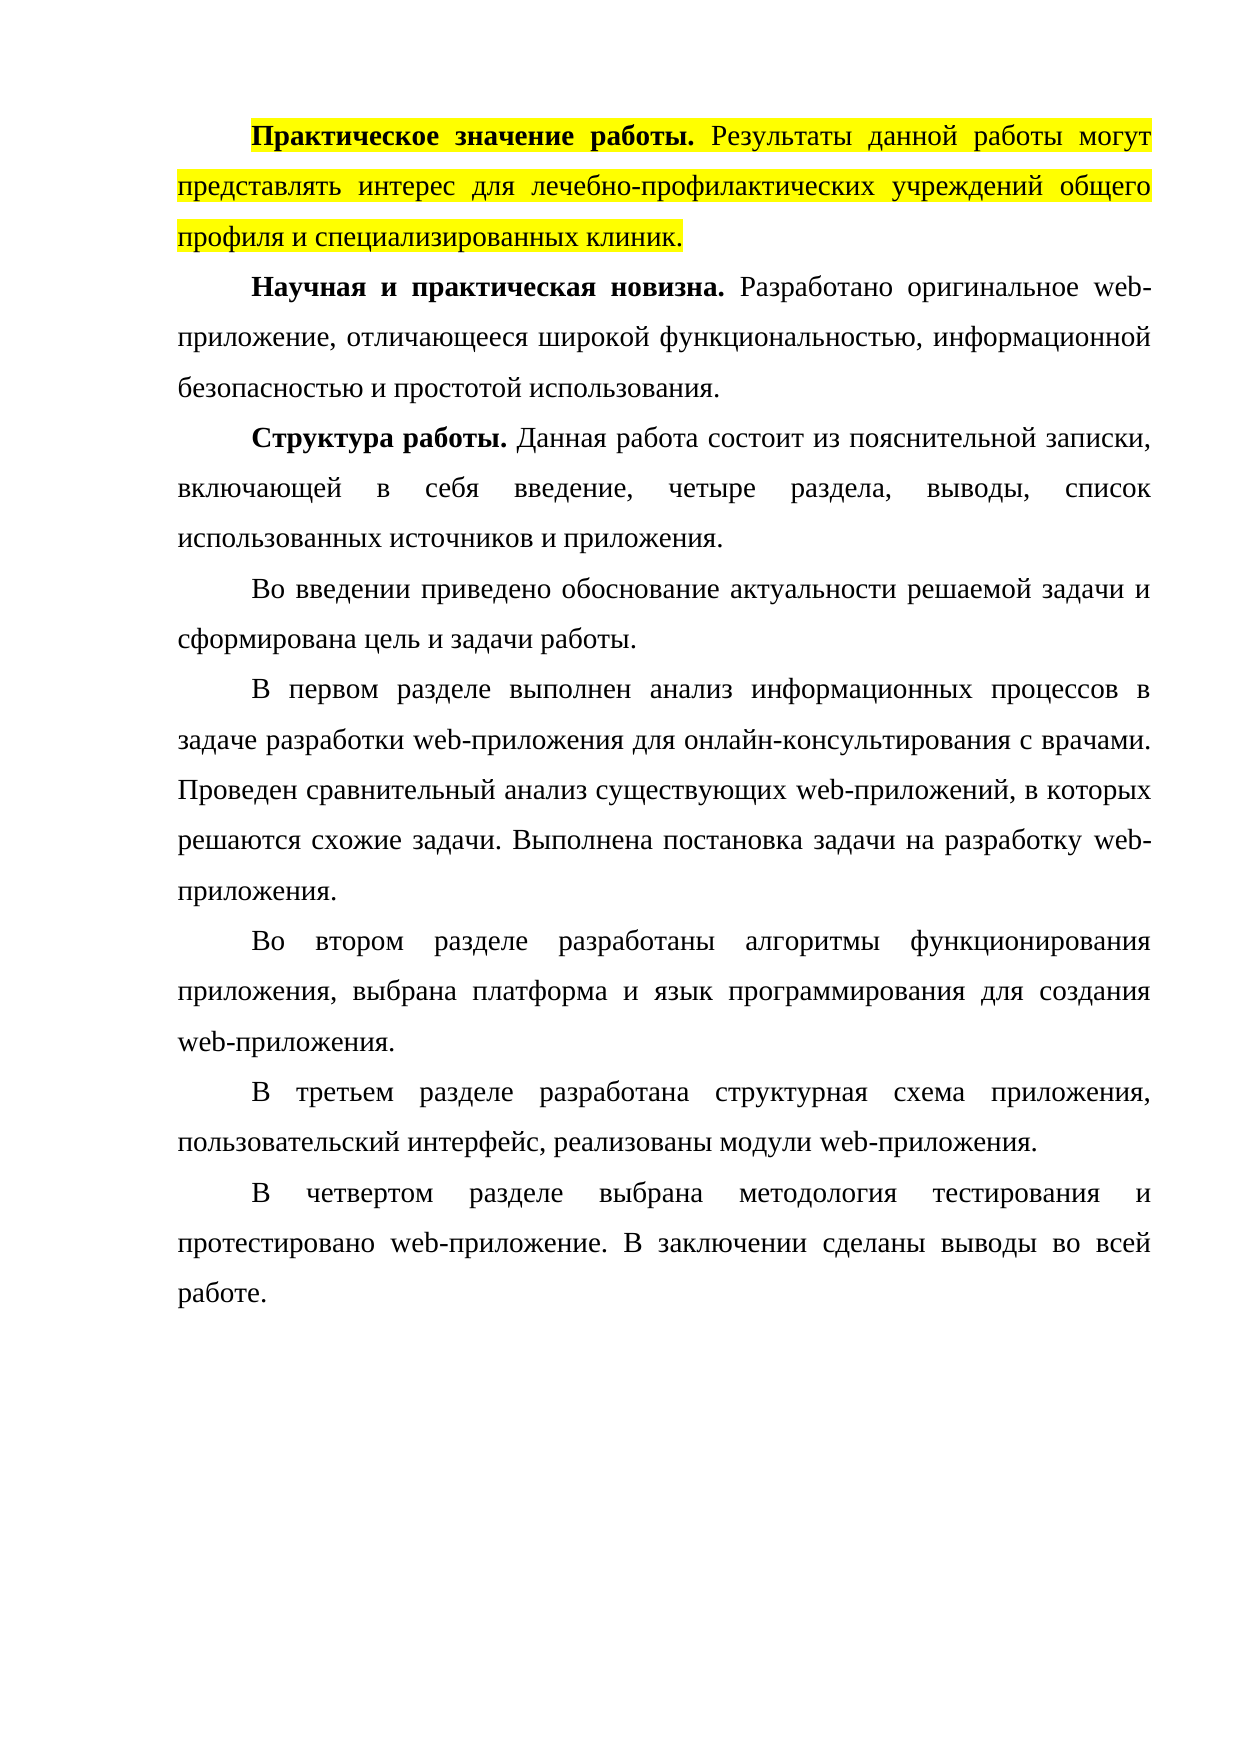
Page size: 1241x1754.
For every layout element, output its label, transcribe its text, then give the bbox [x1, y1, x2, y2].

text Во введении приведено обоснование актуальности решаемой задачи и сформирована цель и задачи работы. [177, 571, 1152, 655]
text Научная и практическая новизна. Разработано оригинальное web-приложение, отличающееся широкой функциональностью, информационной безопасностью и простотой использования. [177, 269, 1152, 403]
text Практическое значение работы. Результаты данной работы могут представлять интерес для лечебно-профилактических учреждений общего профиля и специализированных клиник. [177, 118, 1152, 169]
text Практическое значение работы. Результаты данной работы могут представлять интерес для лечебно-профилактических учреждений общего профиля и специализированных клиник. [177, 202, 1152, 252]
text В первом разделе выполнен анализ информационных процессов в задаче разработки web-приложения для онлайн-консультирования с врачами. Проведен сравнительный анализ существующих web-приложений, в которых решаются схожие задачи. Выполнена постановка задачи на разработку web-приложения. [177, 672, 1152, 906]
text Во втором разделе разработаны алгоритмы функционирования приложения, выбрана платформа и язык программирования для создания web-приложения. [177, 923, 1152, 1057]
text Структура работы. Данная работа состоит из пояснительной записки, включающей в себя введение, четыре раздела, выводы, список использованных источников и приложения. [177, 420, 1152, 554]
text В третьем разделе разработана структурная схема приложения, пользовательский интерфейс, реализованы модули web-приложения. [177, 1074, 1152, 1158]
text В четвертом разделе выбрана методология тестирования и протестировано web-приложение. В заключении сделаны выводы во всей работе. [177, 1175, 1152, 1309]
